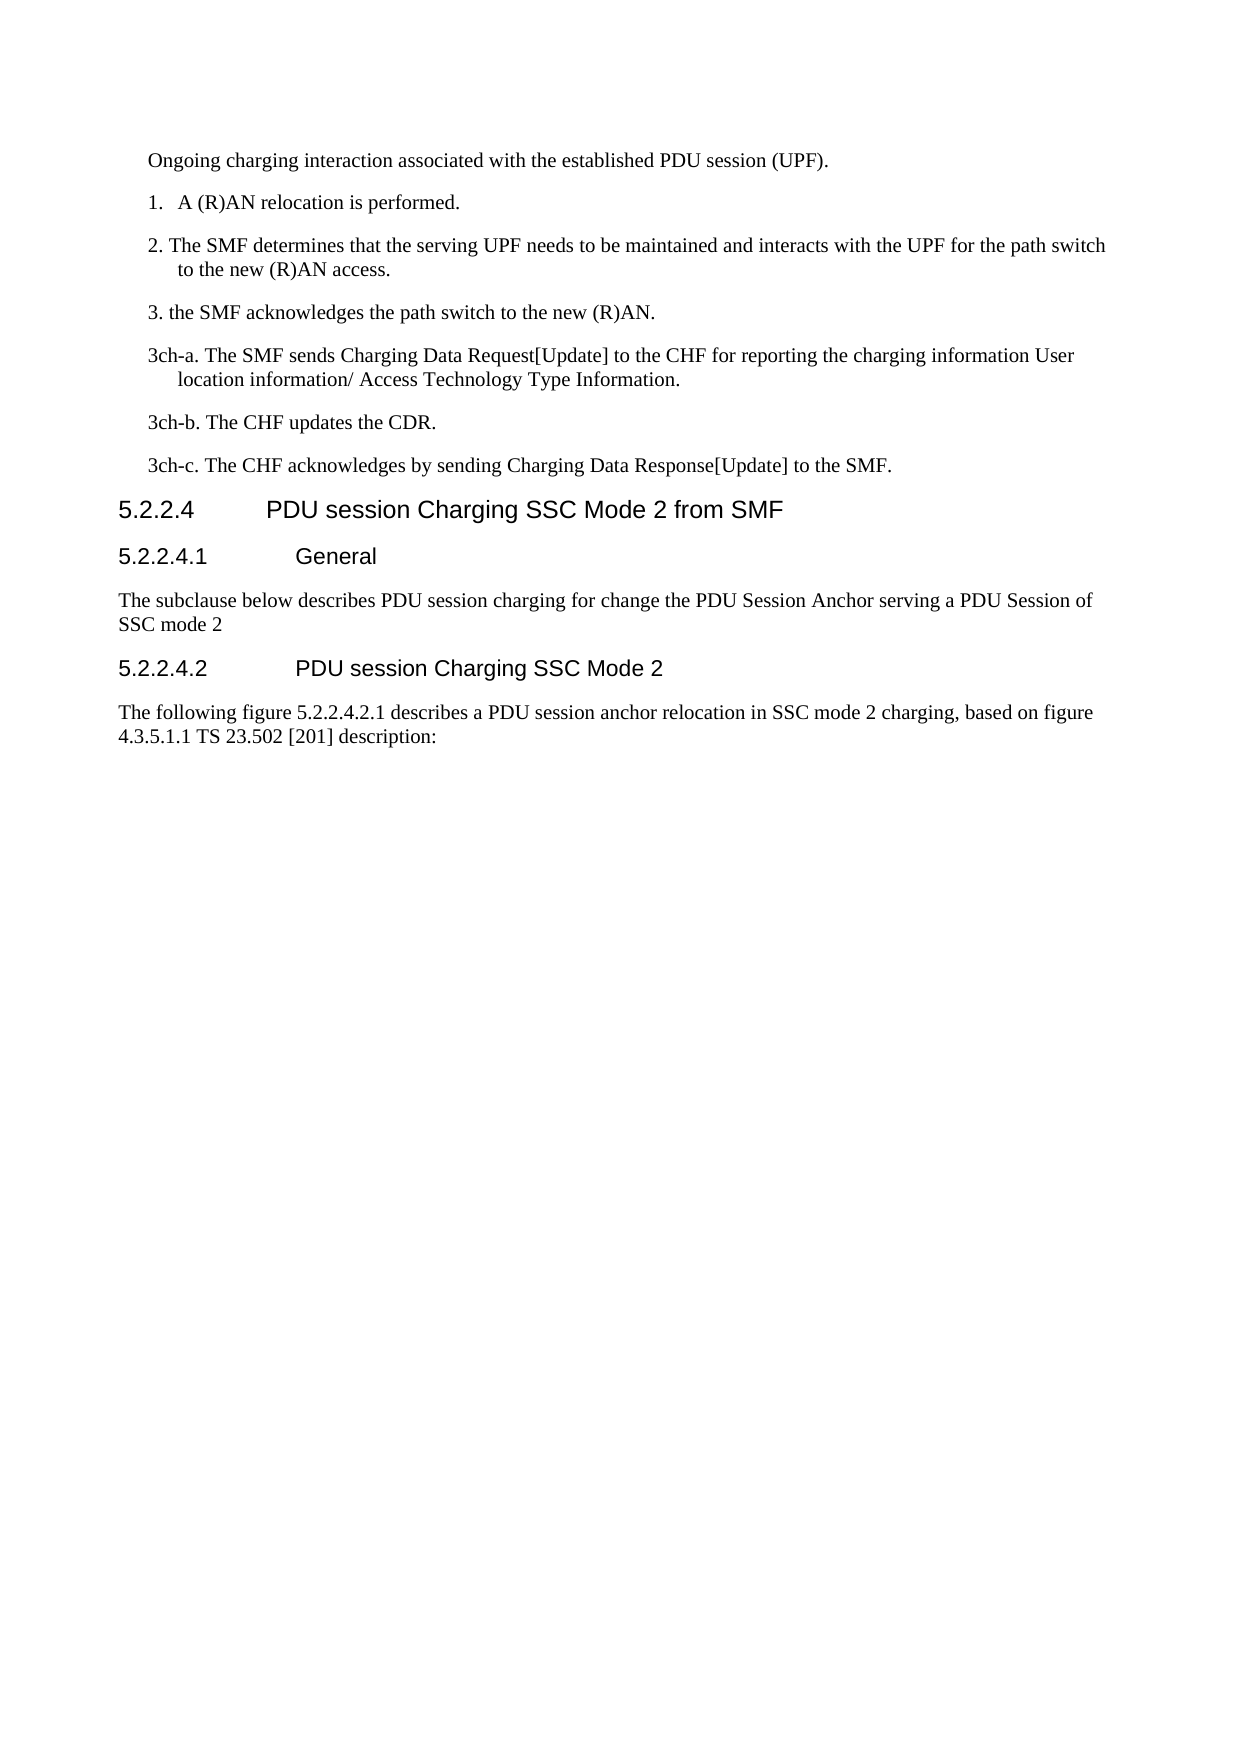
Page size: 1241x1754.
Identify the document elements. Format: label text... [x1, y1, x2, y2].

subtitle 5.2.2.4.2 PDU session Charging SSC Mode 2 [118, 655, 1122, 681]
subtitle 5.2.2.4 PDU session Charging SSC Mode 2 from SMF [118, 495, 1122, 524]
text The following figure 5.2.2.4.2.1 describes a PDU session anchor relocation in SSC mode 2 charging, based on figure 4.3.5.1.1 TS 23.502 [201] description: [118, 700, 1122, 748]
text 2. The SMF determines that the serving UPF needs to be maintained and interacts with the UPF for the path switch to the new (R)AN access. [148, 233, 1122, 281]
text 1. A (R)AN relocation is performed. [148, 190, 1122, 214]
text The subclause below describes PDU session charging for change the PDU Session Anchor serving a PDU Session of SSC mode 2 [118, 588, 1122, 636]
text Ongoing charging interaction associated with the established PDU session (UPF). [148, 147, 1122, 172]
text 3ch-b. The CHF updates the CDR. [148, 410, 1122, 434]
text 3ch-c. The CHF acknowledges by sending Charging Data Response[Update] to the SMF. [148, 452, 1122, 477]
text 3ch-a. The SMF sends Charging Data Request[Update] to the CHF for reporting the charging information User location information/ Access Technology Type Information. [148, 343, 1122, 391]
subtitle 5.2.2.4.1 General [118, 543, 1122, 569]
text 3. the SMF acknowledges the path switch to the new (R)AN. [148, 300, 1122, 324]
